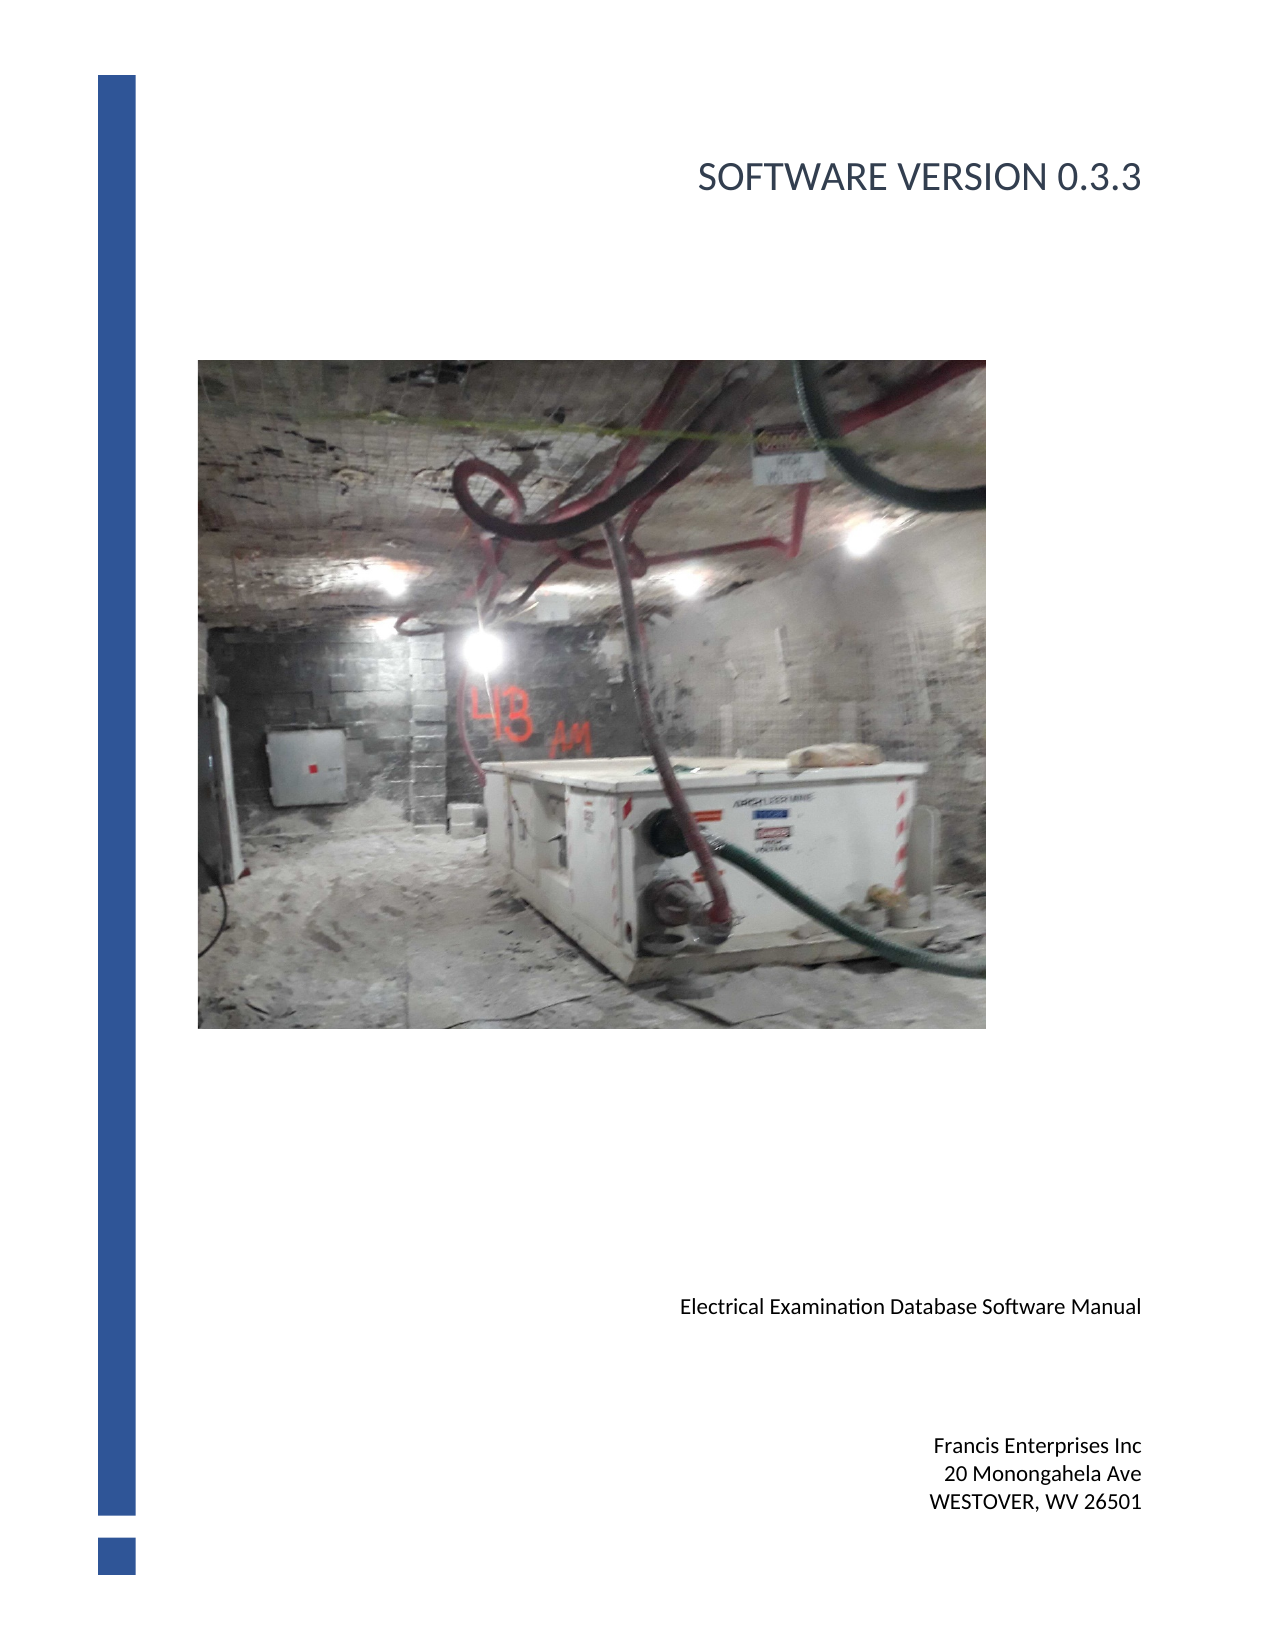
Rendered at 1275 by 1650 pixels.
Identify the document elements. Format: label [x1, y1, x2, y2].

picture [197, 360, 986, 1029]
